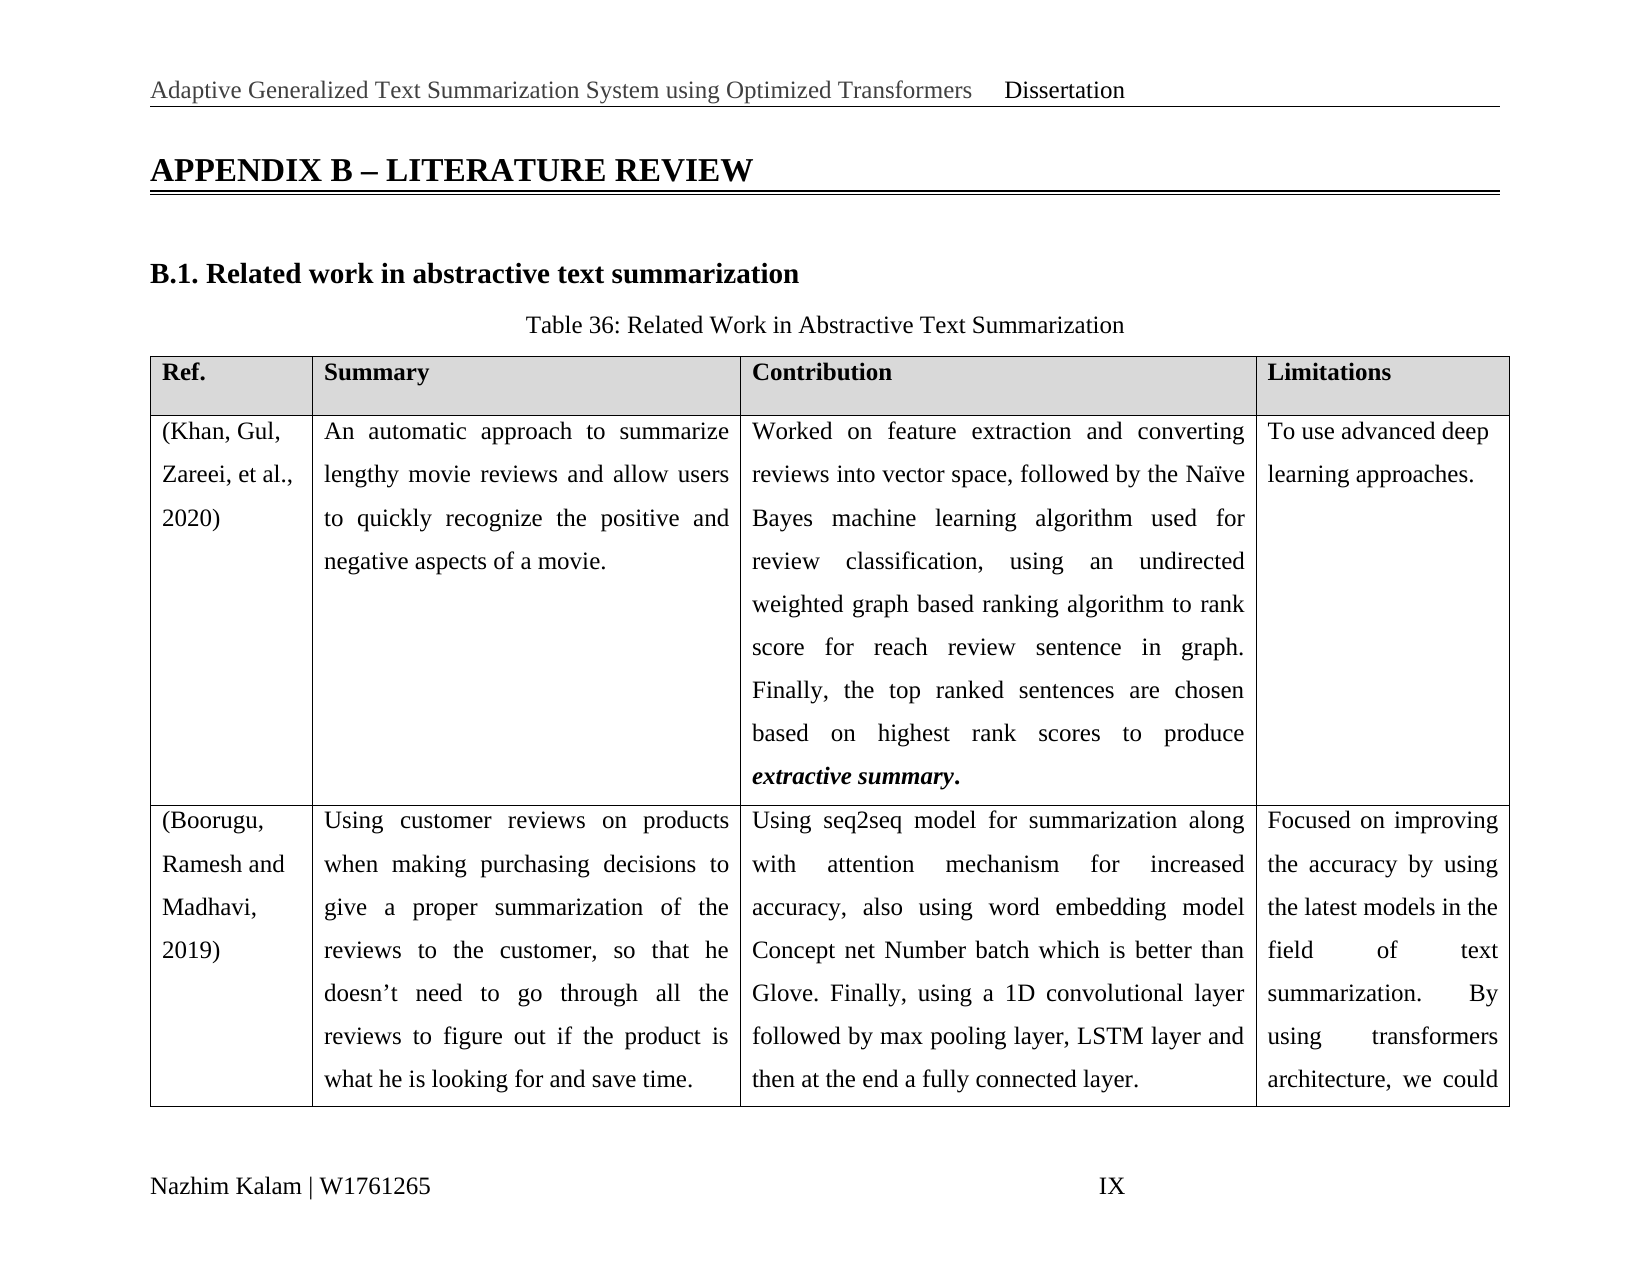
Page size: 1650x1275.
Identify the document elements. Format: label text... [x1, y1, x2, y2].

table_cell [313, 806, 740, 1106]
table_header Contribution [741, 357, 1256, 415]
table_header Summary [313, 357, 740, 415]
table_cell To use advanced deep learning approaches. [1257, 416, 1509, 804]
subtitle B.1. Related work in abstractive text summarization [150, 256, 1500, 289]
subtitle APPENDIX B – LITERATURE REVIEW [150, 150, 1500, 190]
table_cell (Khan, Gul, Zareei, et al., 2020) [151, 416, 312, 804]
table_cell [1257, 806, 1509, 1106]
text Table 36: Related Work in Abstractive Text Summarization [150, 310, 1500, 339]
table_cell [741, 806, 1256, 1106]
table_cell An automatic approach to summarize lengthy movie reviews and allow users to quickly recognize the positive and negative aspects of a movie. [313, 416, 740, 804]
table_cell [151, 806, 312, 1106]
table_cell Worked on feature extraction and converting reviews into vector space, followed by the Naïve Bayes machine learning algorithm used for review classification, using an undirected weighted graph based ranking algorithm to rank score for reach review sentence in graph. Finally, the top ranked sentences are chosen based on highest rank scores to produce extractive summary. [741, 416, 1256, 804]
table_header Limitations [1257, 357, 1509, 415]
table_header Ref. [151, 357, 312, 415]
